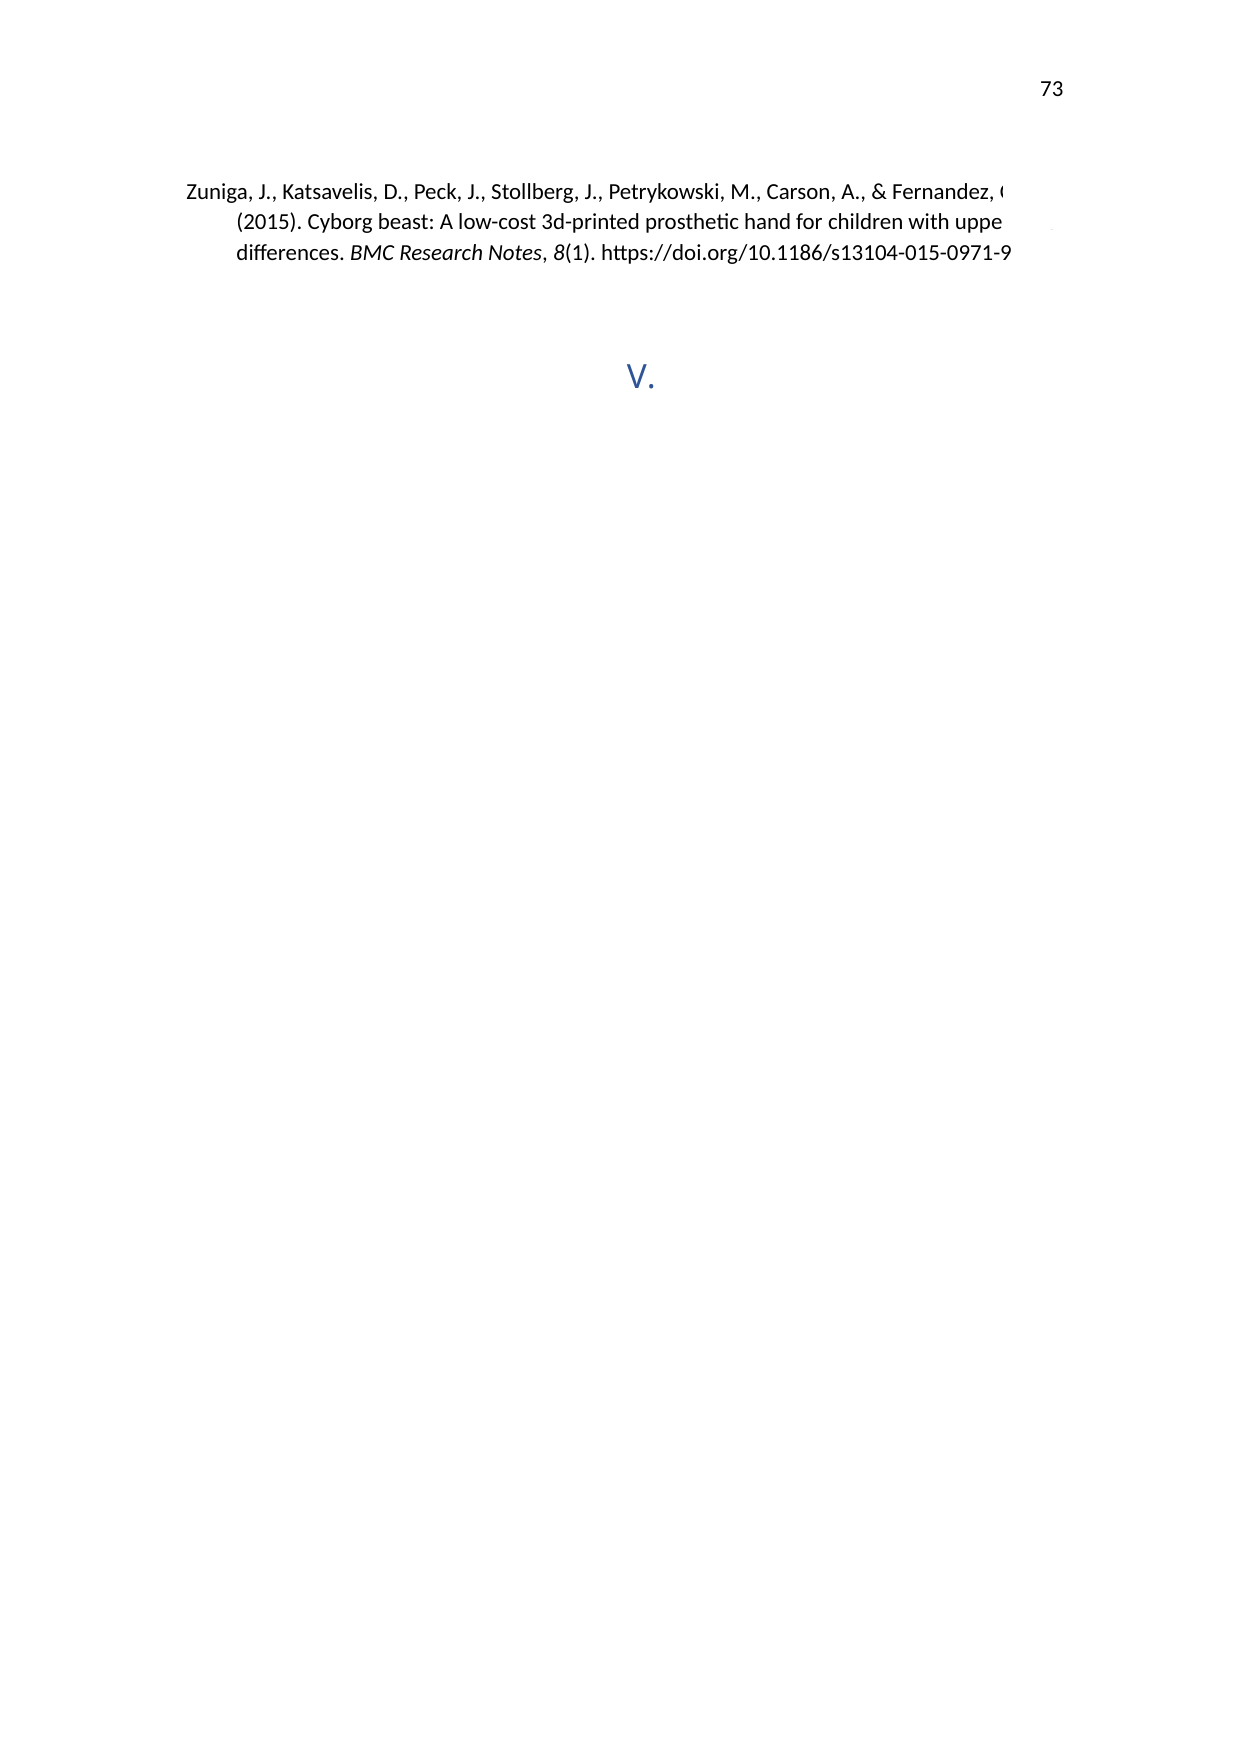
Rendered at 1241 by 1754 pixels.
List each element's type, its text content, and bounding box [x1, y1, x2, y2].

text Zuniga, J., Katsavelis, D., Peck, J., Stollberg, J., Petrykowski, M., Carson, A., & Fernandez, C. (2015). Cyborg beast: A low-cost 3d-printed prosthetic hand for children with upper-limb differences. BMC Research Notes, 8(1). https://doi.org/10.1186/s13104-015-0971-9 [186, 177, 1063, 266]
